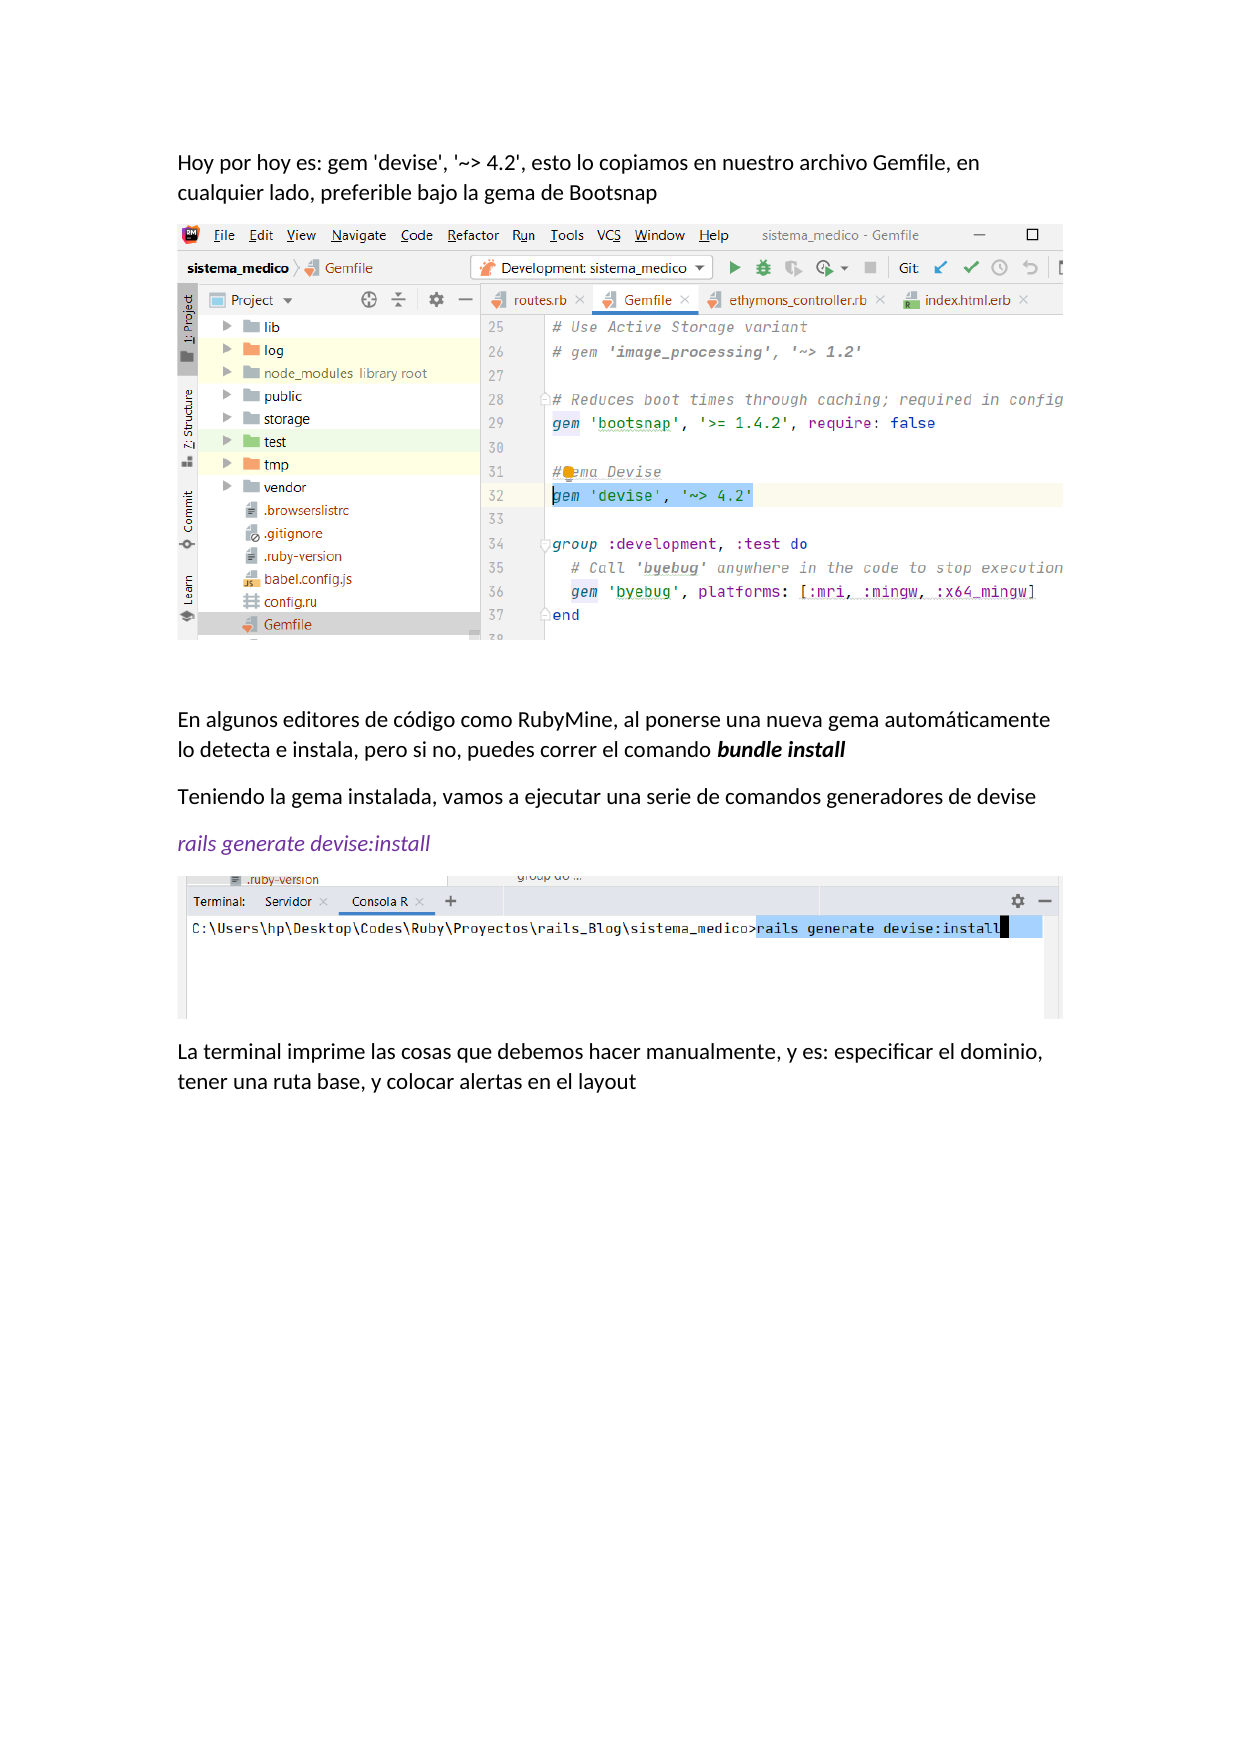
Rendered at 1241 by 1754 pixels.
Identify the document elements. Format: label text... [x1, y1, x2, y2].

picture [177, 224, 1063, 640]
text En algunos editores de código como RubyMine, al ponerse una nueva gema automáticamente lo detecta e instala, pero si no, puedes correr el comando bundle install [177, 705, 1063, 763]
text Hoy por hoy es: gem 'devise', '~> 4.2', esto lo copiamos en nuestro archivo Gemfile, en cualquier lado, preferible bajo la gema de Bootsnap [177, 148, 1063, 206]
text rails generate devise:install [177, 829, 1063, 857]
text Teniendo la gema instalada, vamos a ejecutar una serie de comandos generadores de devise [177, 782, 1063, 810]
text La terminal imprime las cosas que debemos hacer manualmente, y es: especificar el dominio, tener una ruta base, y colocar alertas en el layout [177, 1037, 1063, 1095]
picture [177, 876, 1063, 1019]
